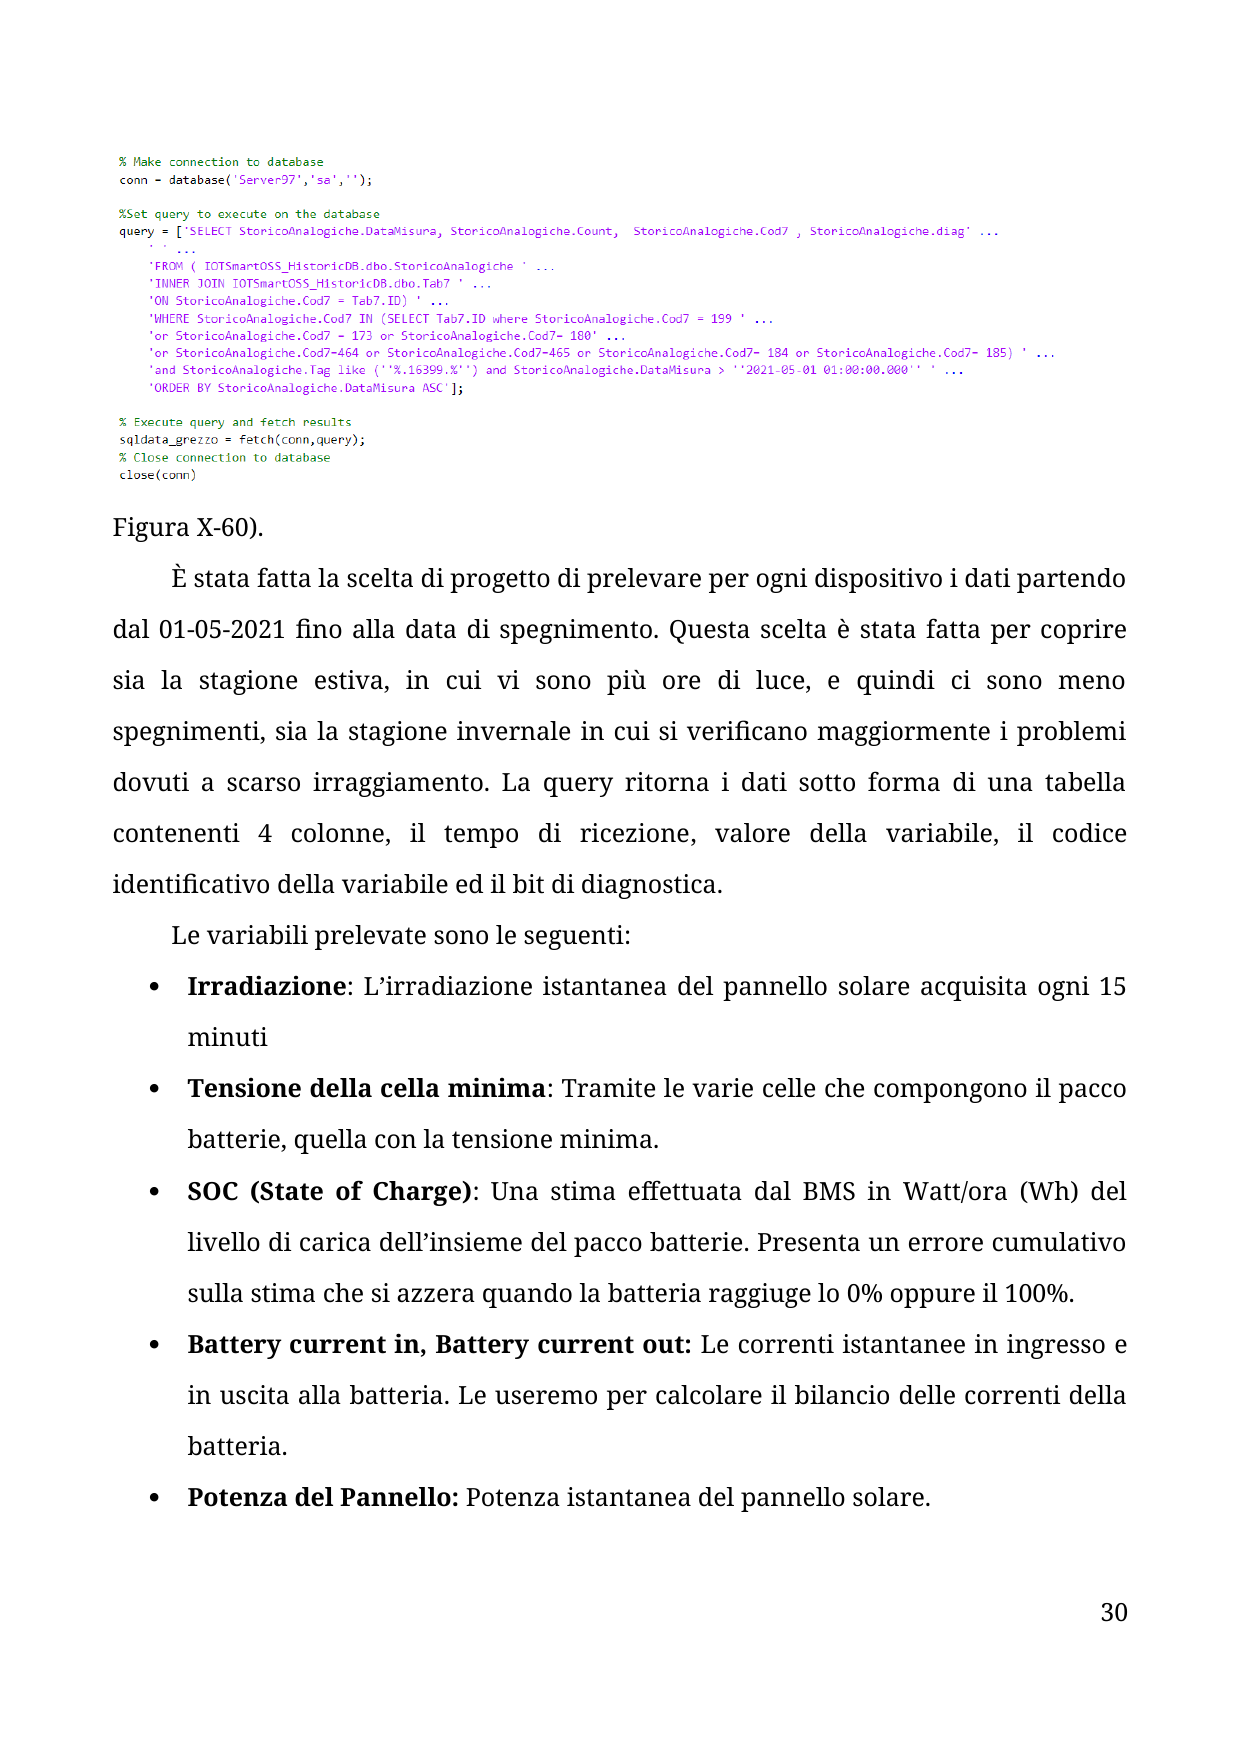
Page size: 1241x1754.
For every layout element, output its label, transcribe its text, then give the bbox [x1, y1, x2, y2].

list Battery current in, Battery current out: Le correnti istantanee in ingresso e in uscita alla batteria. Le useremo per calcolare il bilancio delle correnti della batteria. [150, 1326, 1128, 1462]
picture [112, 150, 1058, 486]
list Irradiazione: L’irradiazione istantanea del pannello solare acquisita ogni 15 minuti [150, 969, 1128, 1054]
list Tensione della cella minima: Tramite le varie celle che compongono il pacco batterie, quella con la tensione minima. [150, 1071, 1128, 1156]
text Le variabili prelevate sono le seguenti: [112, 918, 1128, 952]
list Potenza del Pannello: Potenza istantanea del pannello solare. [150, 1479, 1128, 1513]
text È stata fatta la scelta di progetto di prelevare per ogni dispositivo i dati partendo dal 01-05-2021 fino alla data di spegnimento. Questa scelta è stata fatta per coprire sia la stagione estiva, in cui vi sono più ore di luce, e quindi ci sono meno spegnimenti, sia la stagione invernale in cui si verificano maggiormente i problemi dovuti a scarso irraggiamento. La query ritorna i dati sotto forma di una tabella contenenti 4 colonne, il tempo di ricezione, valore della variabile, il codice identificativo della variabile ed il bit di diagnostica. [112, 561, 1128, 901]
list SOC (State of Charge): Una stima effettuata dal BMS in Watt/ora (Wh) del livello di carica dell’insieme del pacco batterie. Presenta un errore cumulativo sulla stima che si azzera quando la batteria raggiuge lo 0% oppure il 100%. [150, 1173, 1128, 1309]
